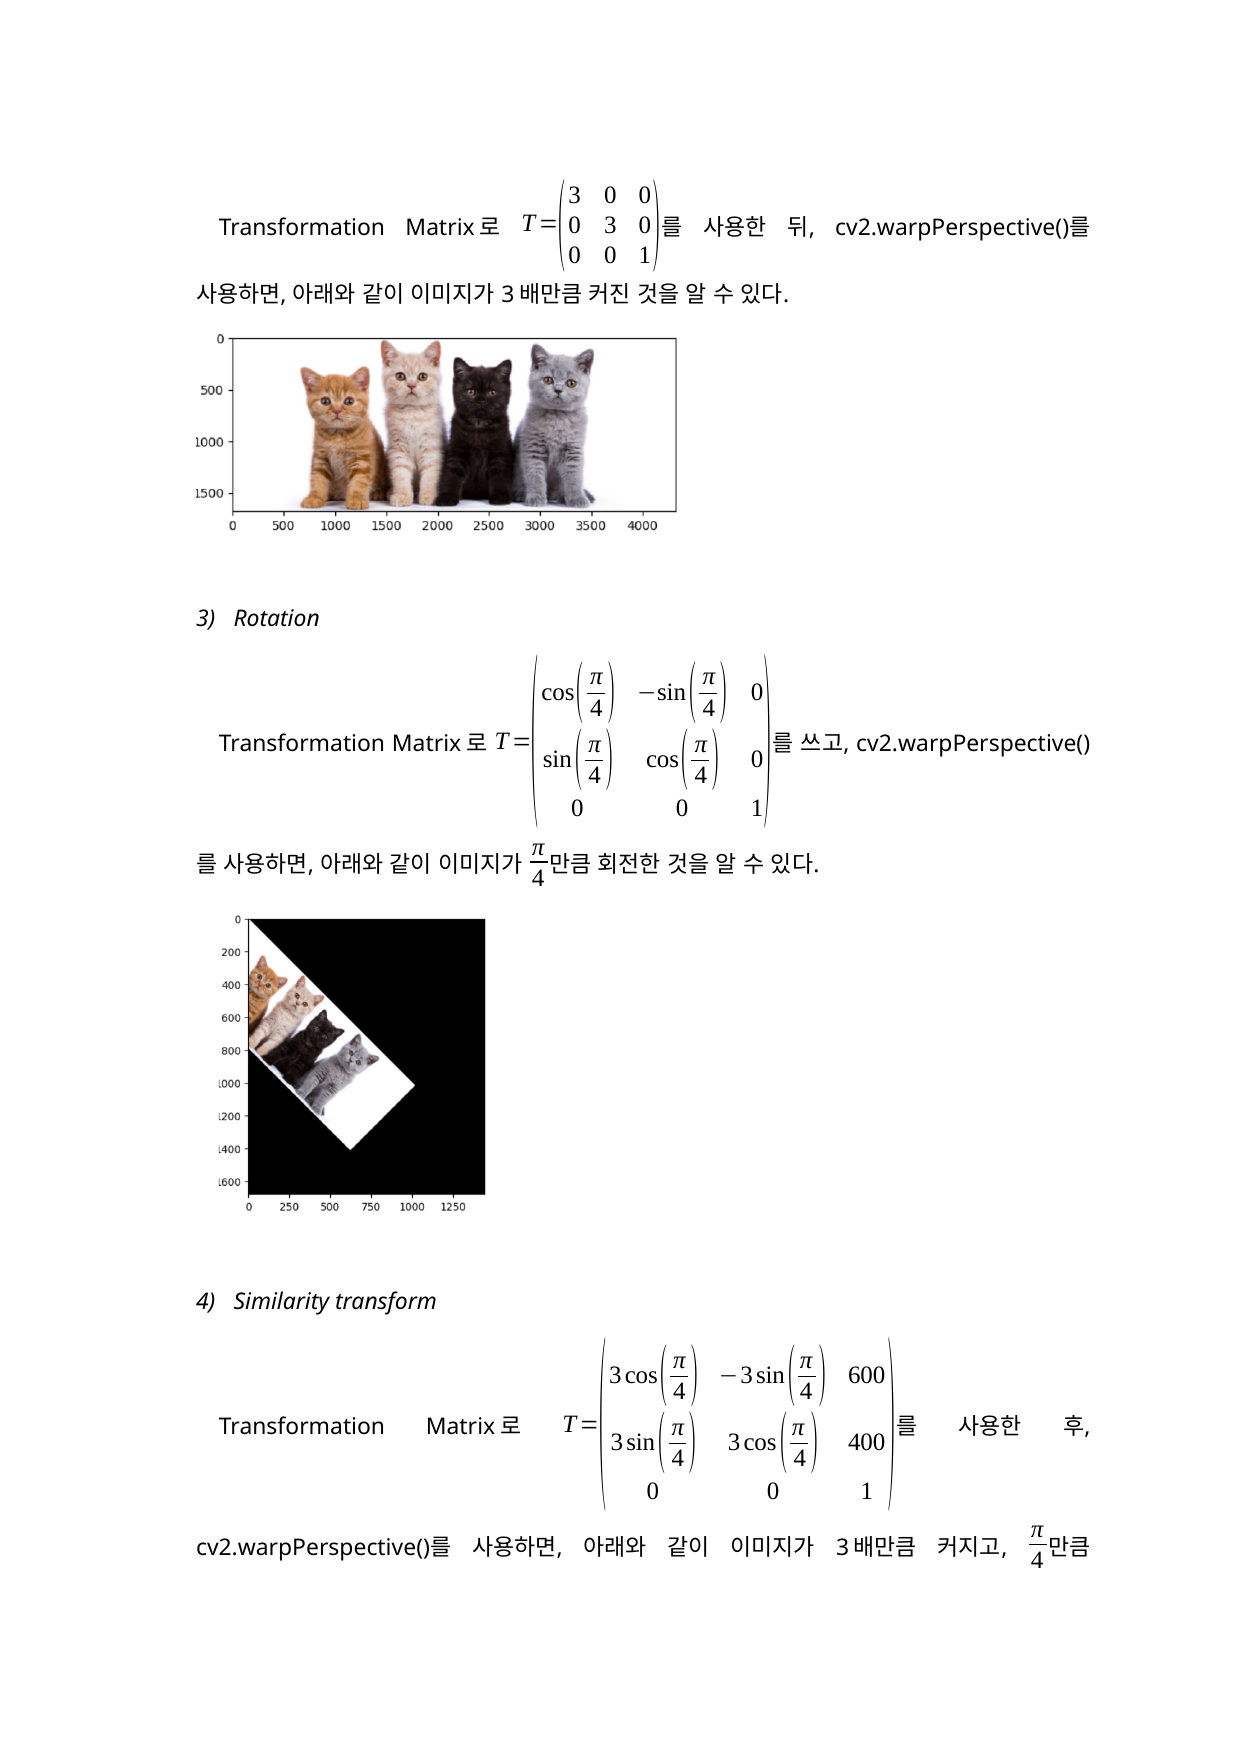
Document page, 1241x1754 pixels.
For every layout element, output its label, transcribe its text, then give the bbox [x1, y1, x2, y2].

text Transformation Matrix로 를 사용한 뒤, cv2.warpPerspective()를 사용하면, 아래와 같이 이미지가 3배만큼 커진 것을 알 수 있다. [196, 177, 1090, 309]
list Similarity transform [196, 1285, 1090, 1316]
picture [195, 328, 678, 533]
picture [218, 911, 487, 1216]
text Transformation Matrix로 를 쓰고, cv2.warpPerspective()를 사용하면, 아래와 같이 이미지가 만큼 회전한 것을 알 수 있다. [196, 652, 1090, 892]
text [196, 1335, 1090, 1575]
list Rotation [196, 602, 1090, 633]
